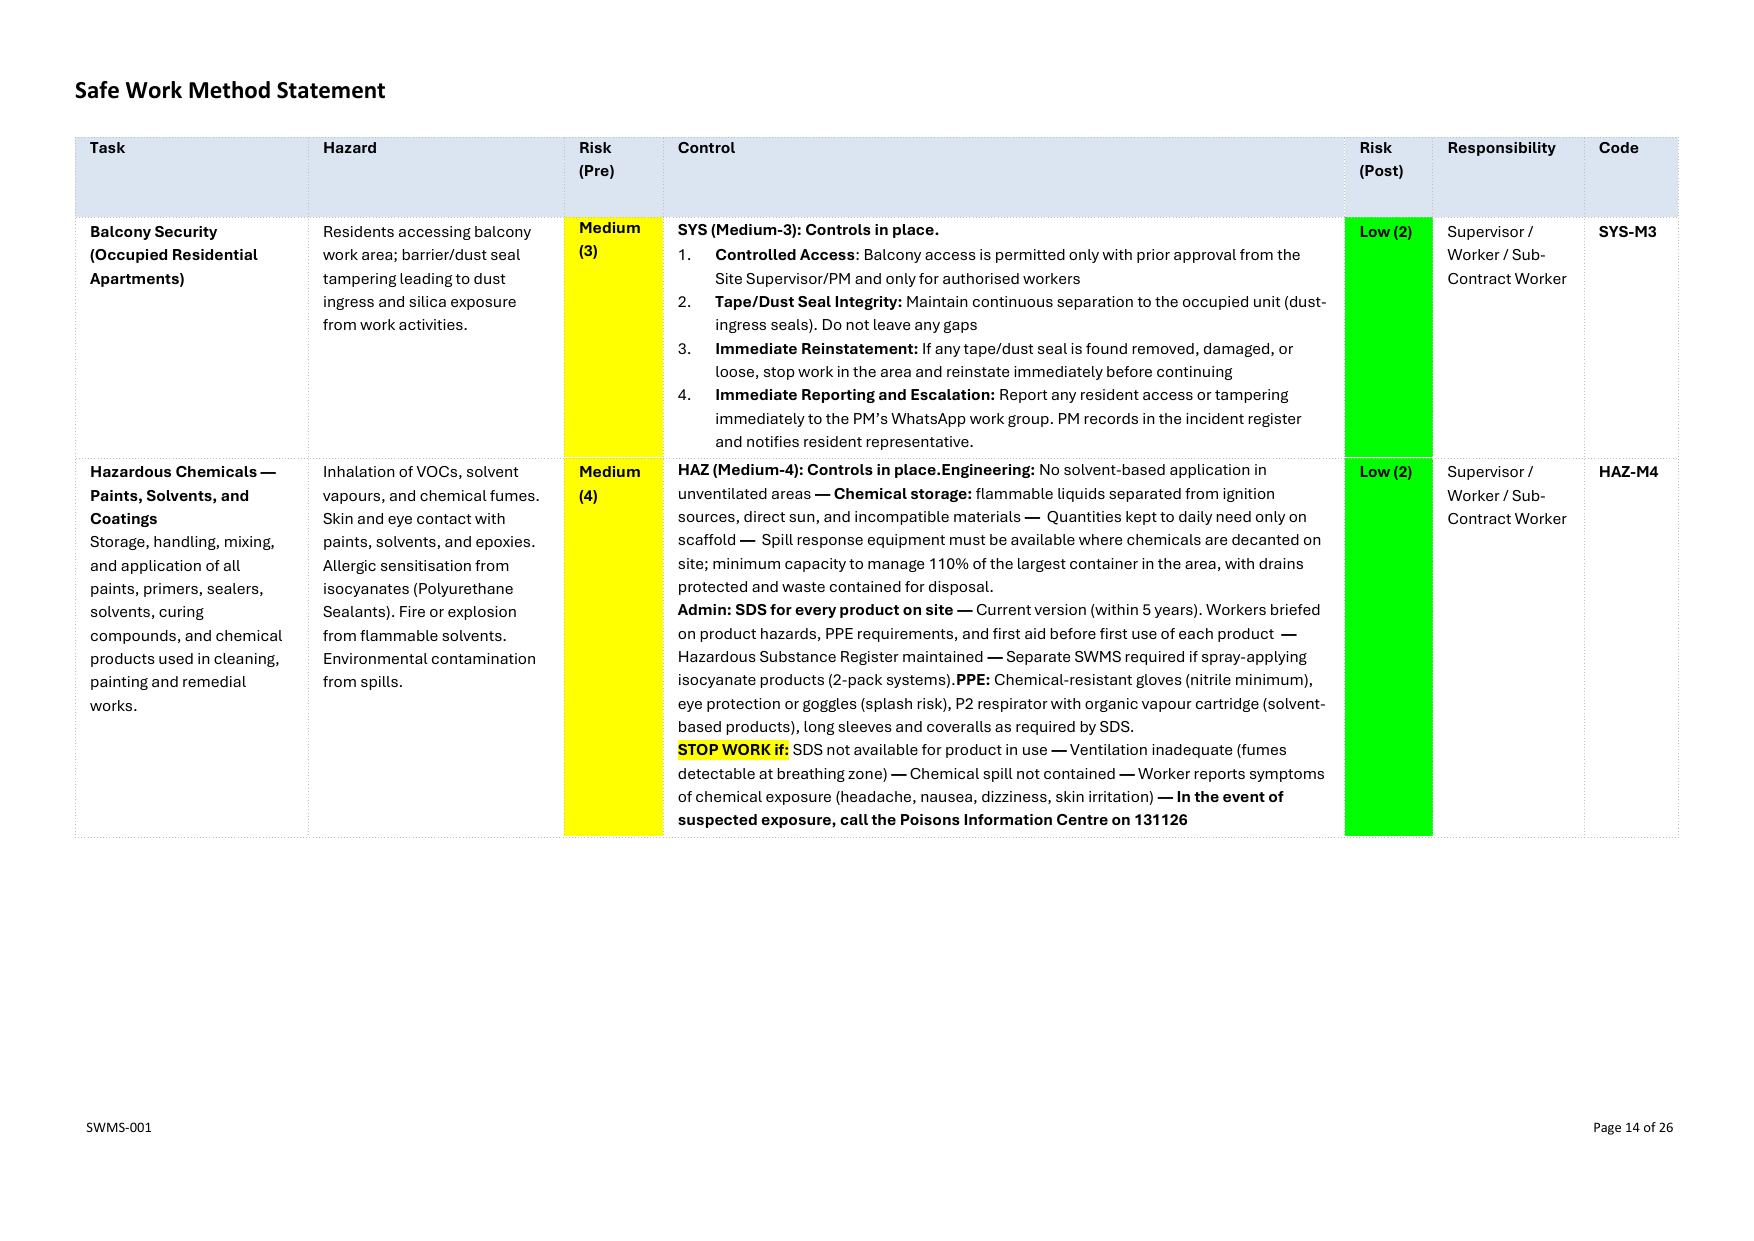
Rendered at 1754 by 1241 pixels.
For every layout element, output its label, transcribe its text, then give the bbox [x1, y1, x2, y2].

table_header Hazard [308, 137, 564, 217]
table_cell HAZ-M4 [1584, 458, 1678, 836]
table_header Responsibility [1433, 137, 1584, 217]
table_cell Supervisor / Worker / Sub-Contract Worker [1433, 458, 1584, 836]
table_cell Low (2) [1345, 217, 1433, 457]
table_cell HAZ (Medium-4): Controls in place.Engineering: No solvent-based application in unventilated areas — Chemical storage: flammable liquids separated from ignition sources, direct sun, and incompatible materials — Quantities kept to daily need only on scaffold — Spill response equipment must be available where chemicals are decanted on site; minimum capacity to manage 110% of the largest container in the area, with drains protected and waste contained for disposal. Admin: SDS for every product on site — Current version (within 5 years). Workers briefed on product hazards, PPE requirements, and first aid before first use of each product — Hazardous Substance Register maintained — Separate SWMS required if spray-applying isocyanate products (2-pack systems).PPE: Chemical-resistant gloves (nitrile minimum), eye protection or goggles (splash risk), P2 respirator with organic vapour cartridge (solvent-based products), long sleeves and coveralls as required by SDS. STOP WORK if: SDS not available for product in use — Ventilation inadequate (fumes detectable at breathing zone) — Chemical spill not contained — Worker reports symptoms of chemical exposure (headache, nausea, dizziness, skin irritation) — In the event of suspected exposure, call the Poisons Information Centre on 131126 [663, 458, 1344, 836]
table_cell Inhalation of VOCs, solvent vapours, and chemical fumes. Skin and eye contact with paints, solvents, and epoxies. Allergic sensitisation from isocyanates (Polyurethane Sealants). Fire or explosion from flammable solvents. Environmental contamination from spills. [308, 458, 564, 836]
table_cell Residents accessing balcony work area; barrier/dust seal tampering leading to dust ingress and silica exposure from work activities. [308, 217, 564, 457]
table_header Control [663, 137, 1344, 217]
table_cell Balcony Security (Occupied Residential Apartments) [75, 217, 308, 457]
table_header Task [75, 137, 308, 217]
table_cell SYS-M3 [1584, 217, 1678, 457]
table_header Risk (Pre) [564, 137, 663, 217]
table_cell Medium (3) [564, 217, 663, 457]
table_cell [1433, 217, 1584, 457]
table_cell Hazardous Chemicals — Paints, Solvents, and Coatings Storage, handling, mixing, and application of all paints, primers, sealers, solvents, curing compounds, and chemical products used in cleaning, painting and remedial works. [75, 458, 308, 836]
table_cell Low (2) [1345, 458, 1433, 836]
table_cell SYS (Medium-3): Controls in place. Controlled Access: Balcony access is permitted only with prior approval from the Site Supervisor/PM and only for authorised workers Tape/Dust Seal Integrity: Maintain continuous separation to the occupied unit (dust-ingress seals). Do not leave any gaps Immediate Reinstatement: If any tape/dust seal is found removed, damaged, or loose, stop work in the area and reinstate immediately before continuing Immediate Reporting and Escalation: Report any resident access or tampering immediately to the PM’s WhatsApp work group. PM records in the incident register and notifies resident representative. [663, 217, 1344, 457]
table_header Risk (Post) [1345, 137, 1433, 217]
table_cell Medium (4) [564, 458, 663, 836]
table_header Code [1584, 137, 1678, 217]
